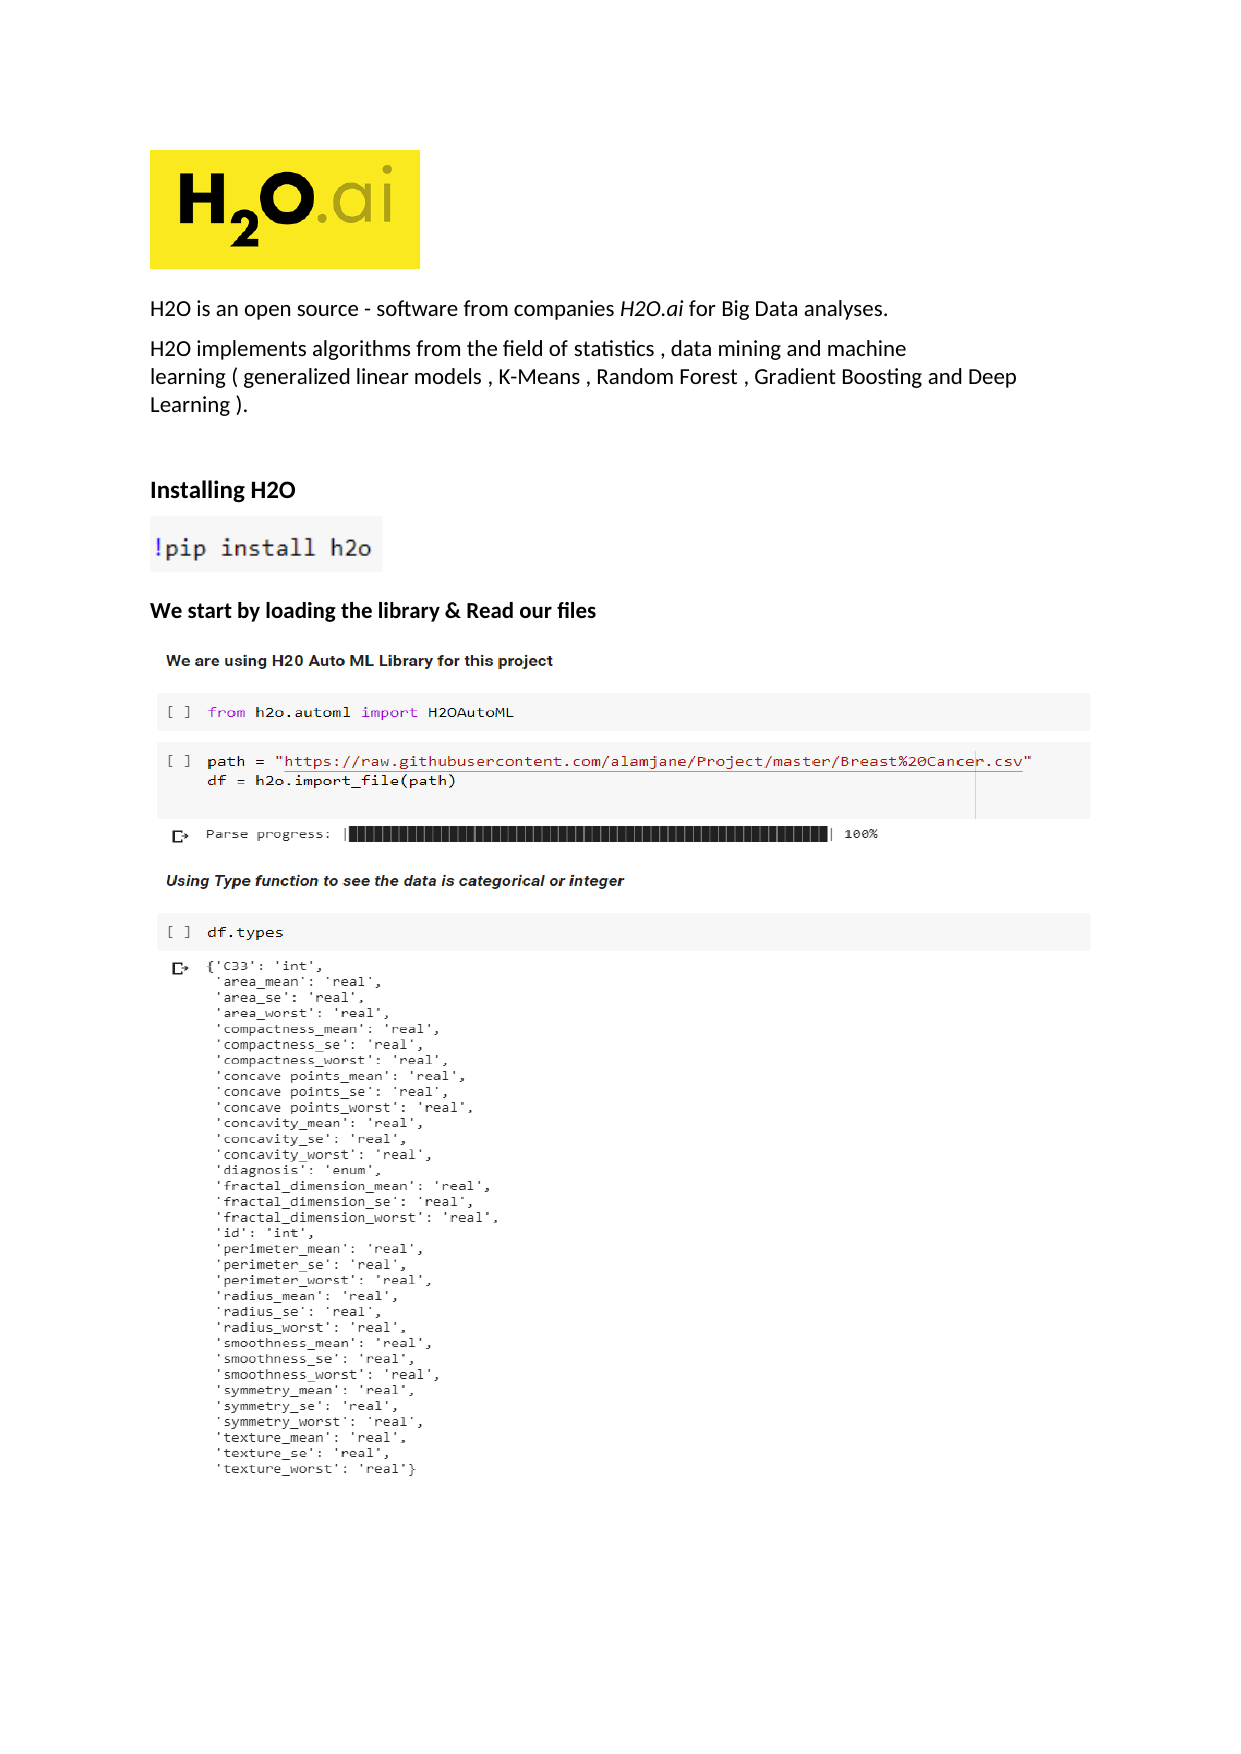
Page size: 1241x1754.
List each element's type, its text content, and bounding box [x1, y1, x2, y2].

picture [150, 150, 421, 269]
text We start by loading the library & Read our files [150, 597, 1090, 624]
picture [150, 516, 383, 572]
text Installing H2O [150, 474, 1090, 504]
picture [150, 649, 1091, 1491]
text H2O implements algorithms from the field of statistics , data mining and machine learning ( generalized linear models , K-Means , Random Forest , Gradient Boosting and Deep Learning ). [150, 334, 1090, 418]
text H2O is an open source - software from companies H2O.ai for Big Data analyses. [150, 294, 1090, 322]
